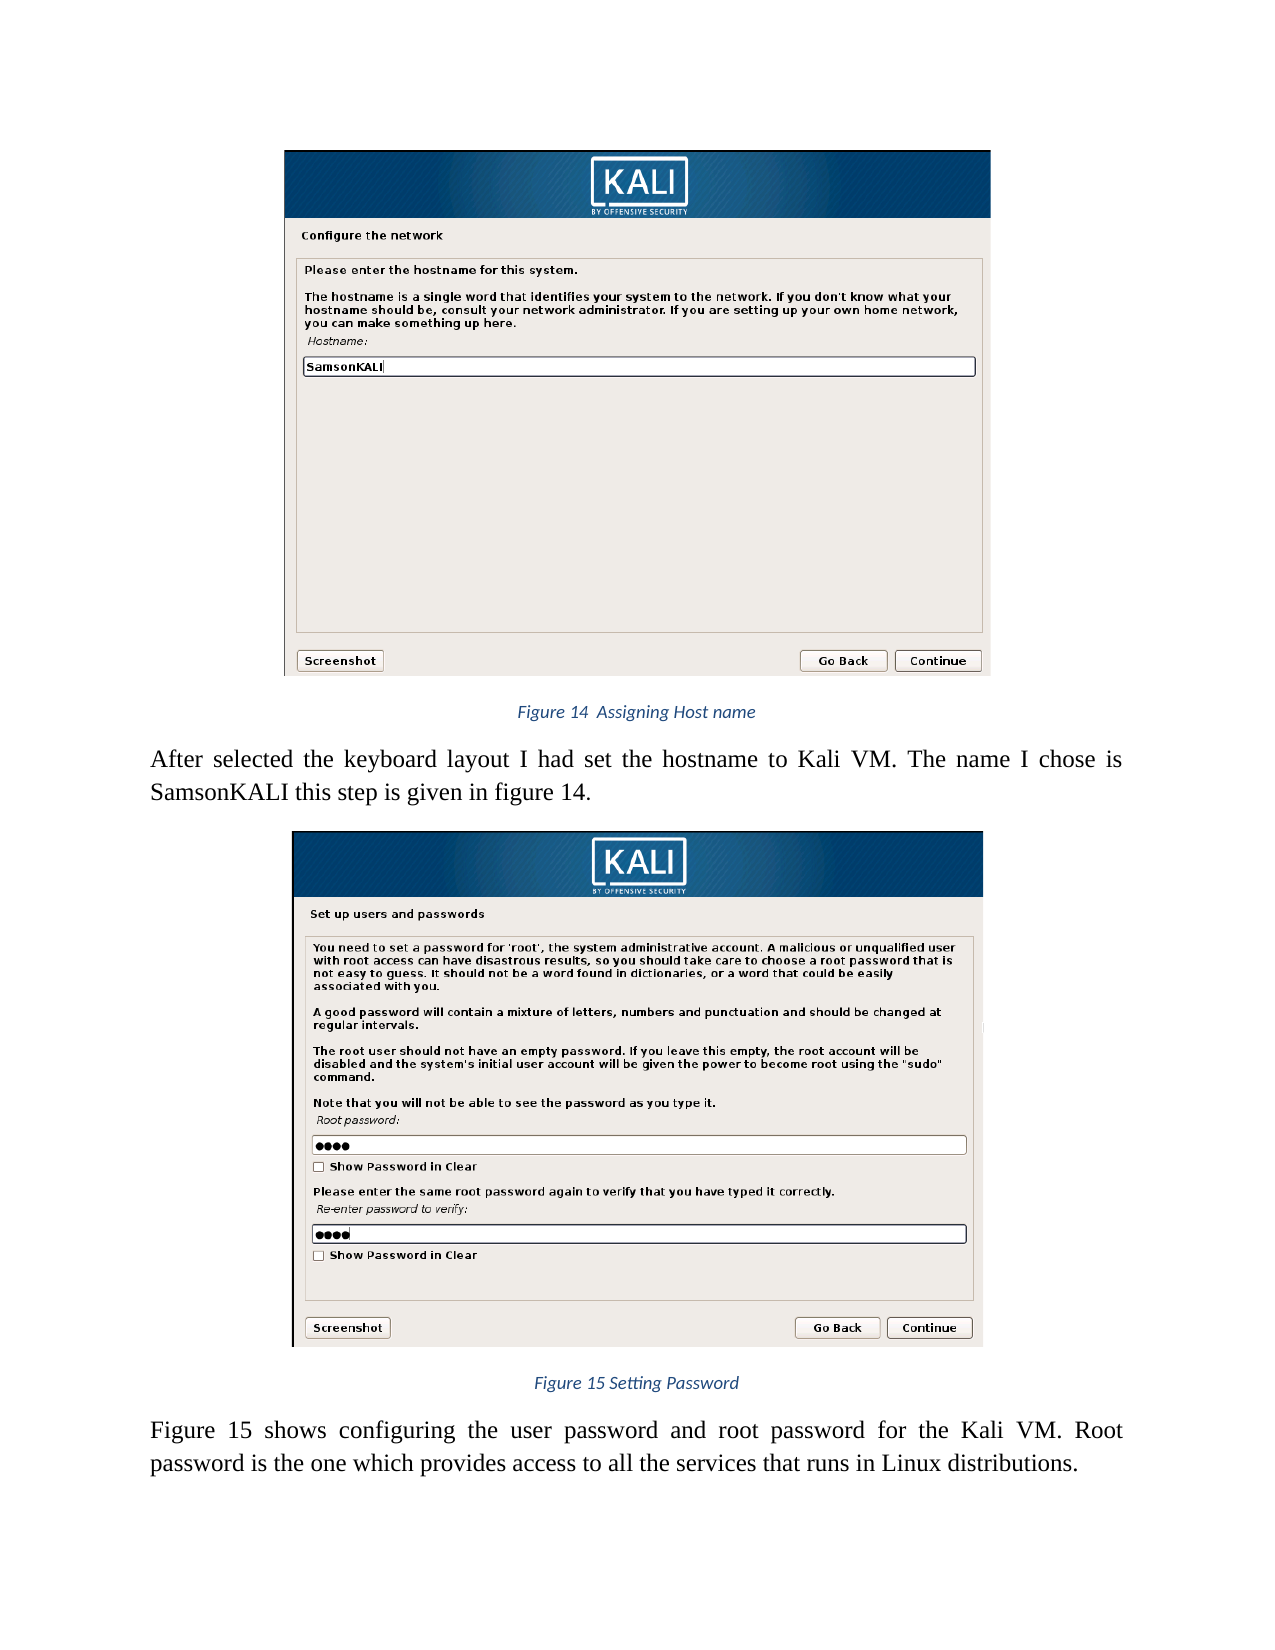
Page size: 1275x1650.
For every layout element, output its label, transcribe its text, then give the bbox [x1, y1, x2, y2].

picture [284, 150, 991, 676]
picture [291, 831, 984, 1347]
text Figure 15 shows configuring the user password and root password for the Kali VM. Root password is the one which provides access to all the services that runs in Linux distributions. [150, 1415, 1125, 1477]
text After selected the keyboard layout I had set the hostname to Kali VM. The name I chose is SamsonKALI this step is given in figure 14. [150, 744, 1125, 806]
